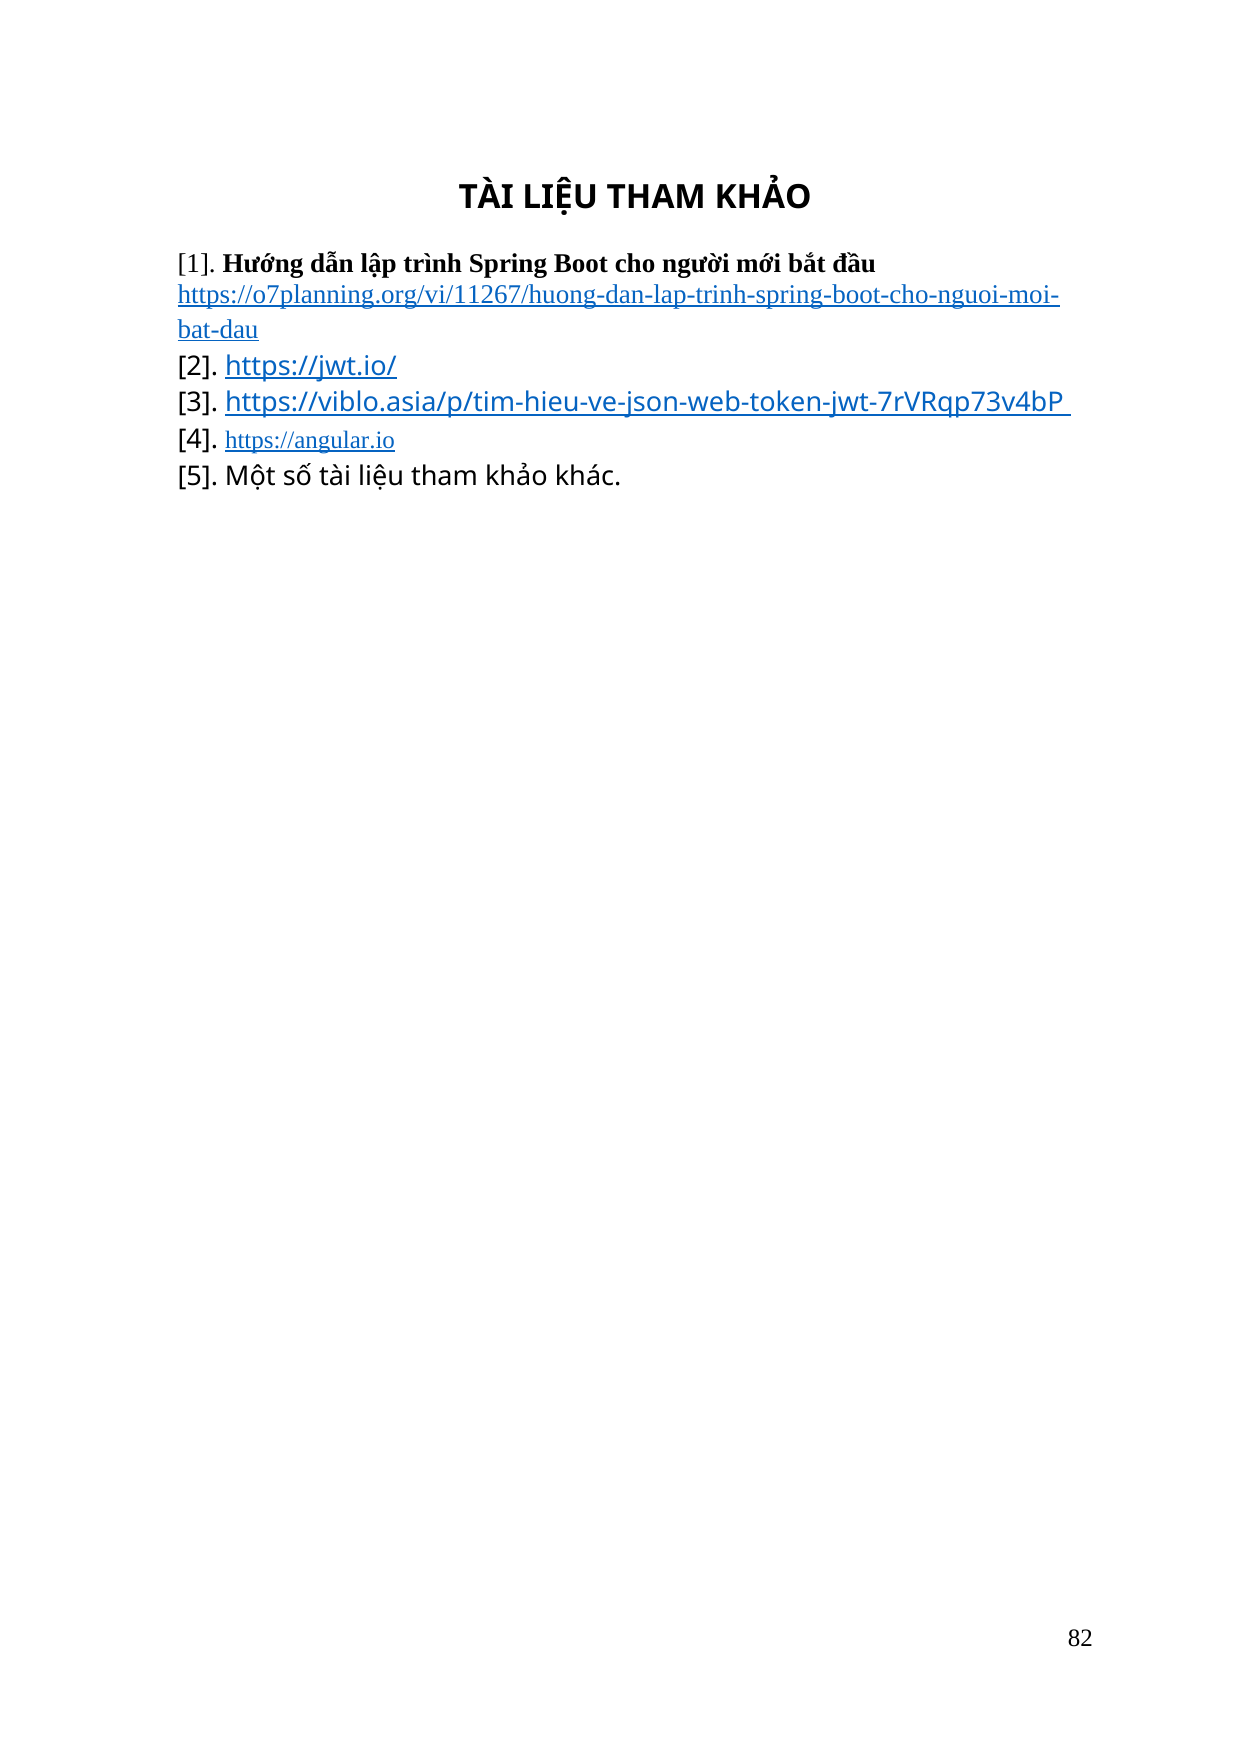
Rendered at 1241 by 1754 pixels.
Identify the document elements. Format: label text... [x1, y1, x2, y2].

text [2]. https://jwt.io/ [177, 346, 1092, 383]
subtitle TÀI LIỆU THAM KHẢO [177, 173, 1092, 218]
text [5]. Một số tài liệu tham khảo khác. [177, 457, 1092, 493]
text [4]. https://angular.io [177, 420, 1092, 457]
text https://o7planning.org/vi/11267/huong-dan-lap-trinh-spring-boot-cho-nguoi-moi-bat-dau [177, 278, 1092, 346]
text [3]. https://viblo.asia/p/tim-hieu-ve-json-web-token-jwt-7rVRqp73v4bP [177, 383, 1092, 420]
text [1]. Hướng dẫn lập trình Spring Boot cho người mới bắt đầu [177, 247, 1092, 278]
